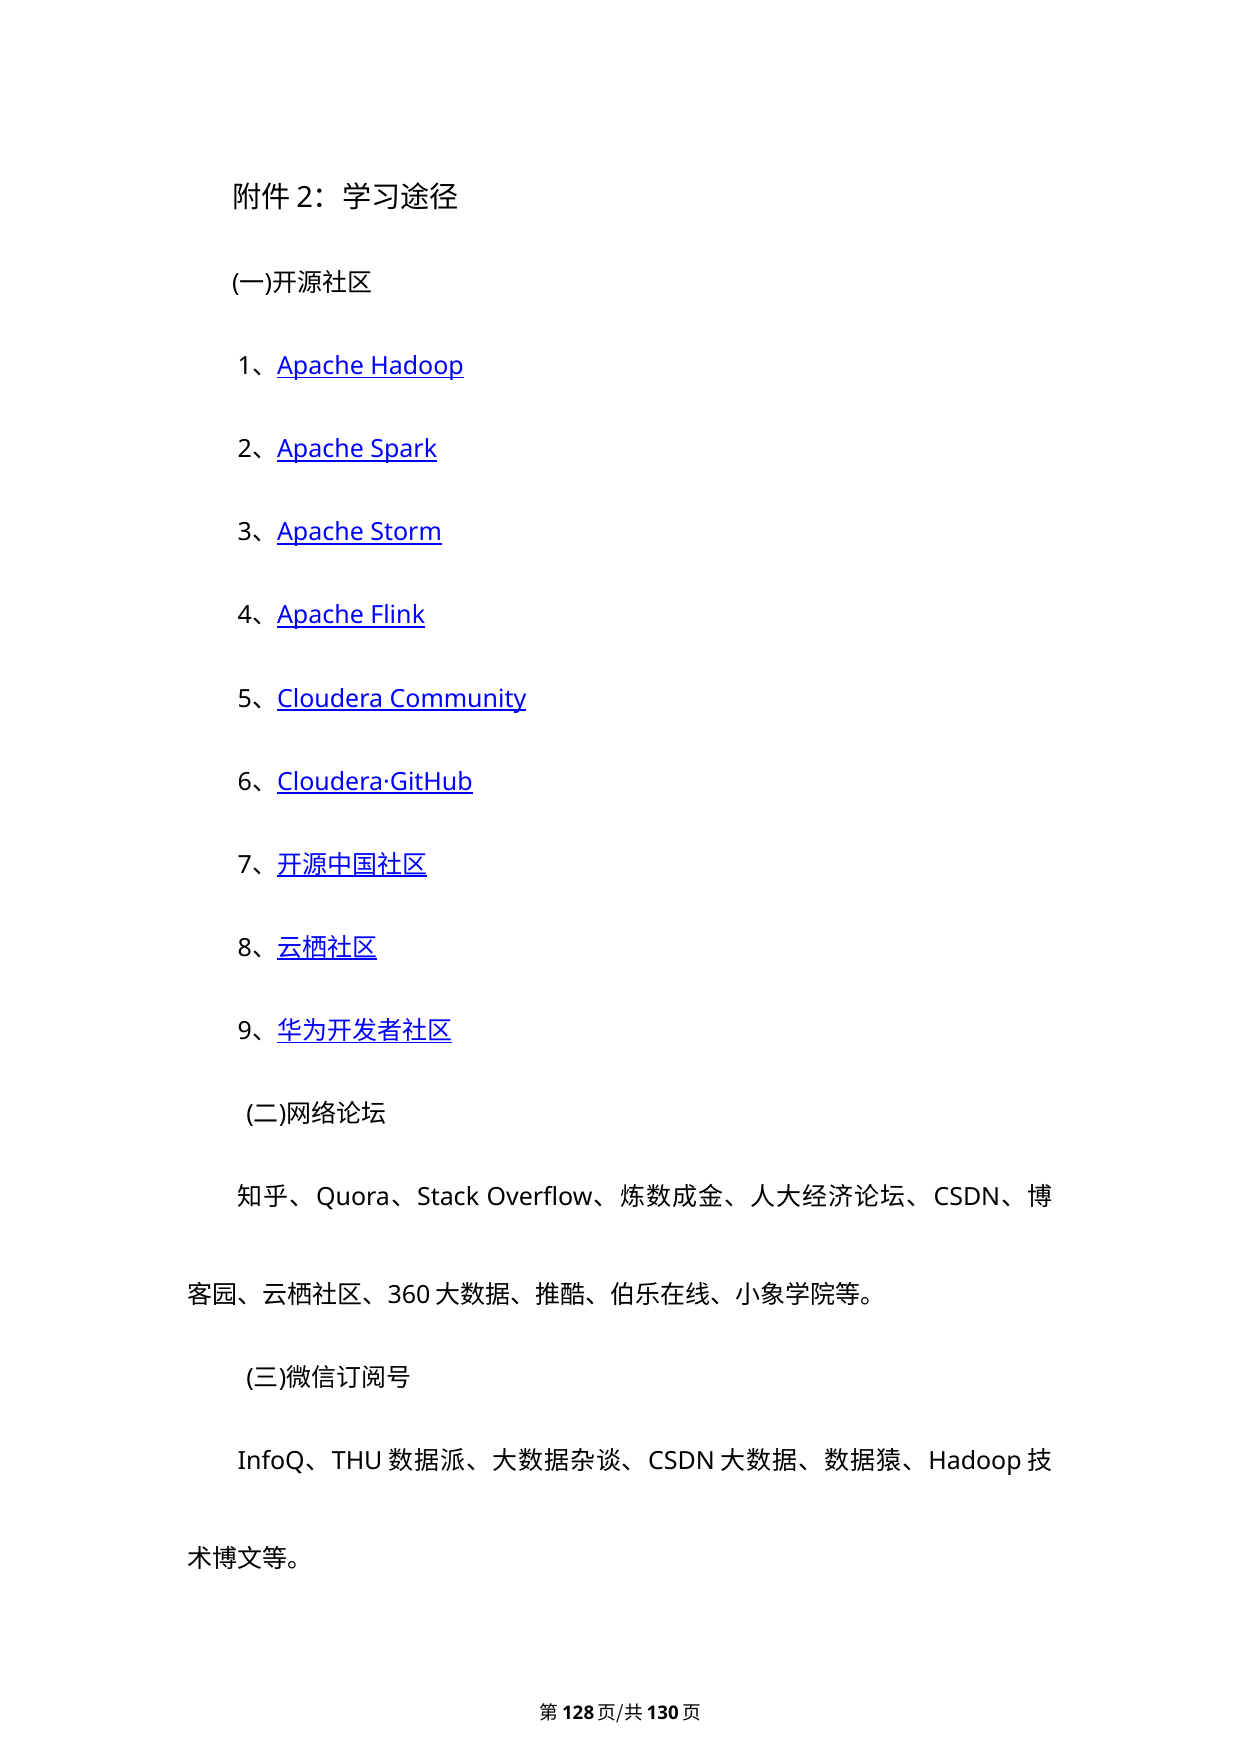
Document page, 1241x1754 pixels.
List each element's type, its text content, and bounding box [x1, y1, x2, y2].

text 2、Apache Spark [187, 414, 1053, 479]
list 微信订阅号 [246, 1343, 1053, 1408]
text InfoQ、THU数据派、大数据杂谈、CSDN大数据、数据猿、Hadoop技术博文等。 [187, 1426, 1053, 1589]
text 1、Apache Hadoop [187, 331, 1053, 396]
text 3、Apache Storm [187, 497, 1053, 562]
text 4、Apache Flink [187, 581, 1053, 646]
list 网络论坛 [246, 1079, 1053, 1144]
list 附件2：学习途径 [187, 162, 1053, 227]
text 6、Cloudera·GitHub [187, 747, 1053, 812]
text 5、Cloudera Community [187, 664, 1053, 729]
list 开源社区 [232, 248, 1053, 313]
text 知乎、Quora、Stack Overflow、炼数成金、人大经济论坛、CSDN、博客园、云栖社区、360大数据、推酷、伯乐在线、小象学院等。 [187, 1162, 1053, 1325]
text 7、开源中国社区 [187, 830, 1053, 895]
text 9、华为开发者社区 [187, 996, 1053, 1061]
text 8、云栖社区 [187, 913, 1053, 978]
